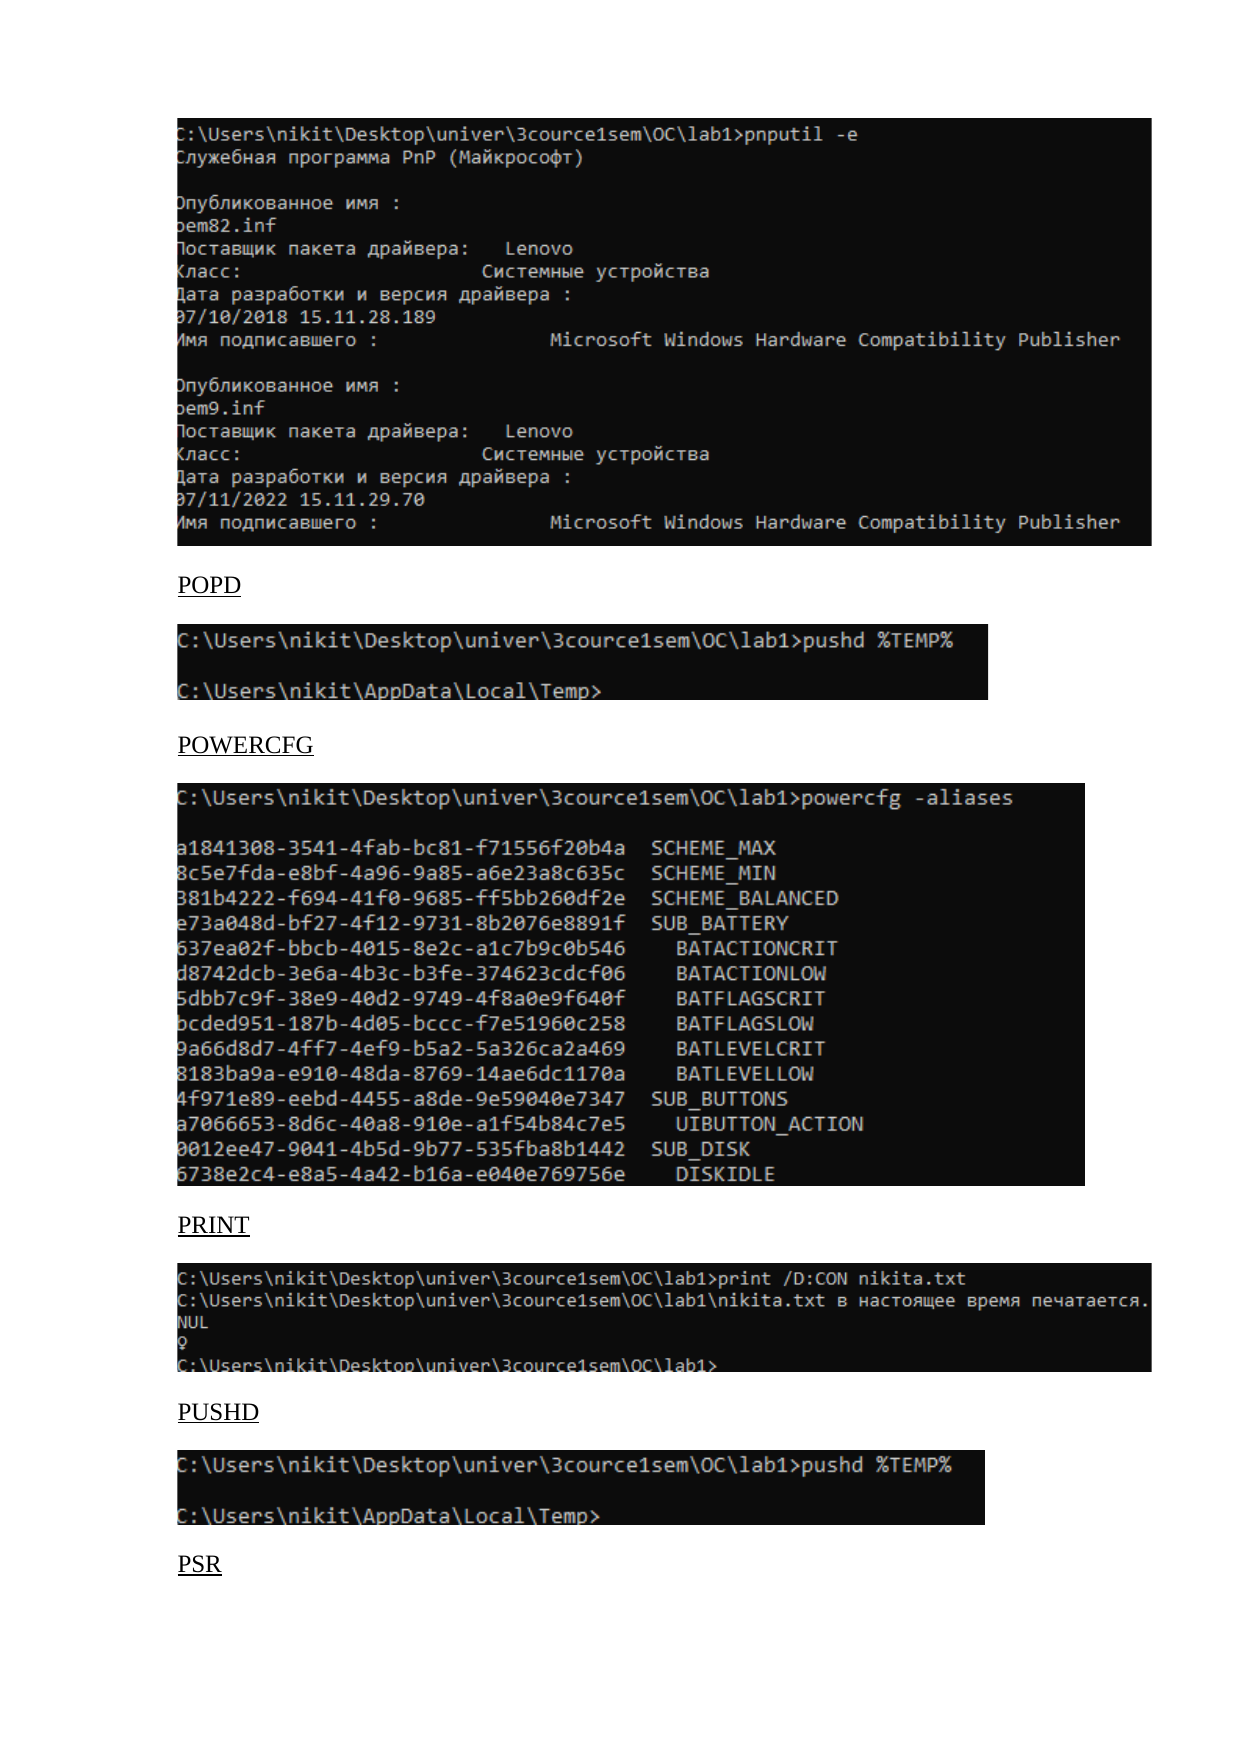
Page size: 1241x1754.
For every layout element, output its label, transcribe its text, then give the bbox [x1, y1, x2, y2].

text PSR [177, 1549, 1152, 1578]
picture [177, 1263, 1152, 1372]
picture [177, 783, 1085, 1186]
picture [177, 1450, 985, 1525]
text PUSHD [177, 1397, 1152, 1426]
text POPD [177, 571, 1152, 599]
text PRINT [177, 1210, 1152, 1239]
picture [177, 624, 989, 700]
text POWERCFG [177, 730, 1152, 758]
picture [177, 118, 1152, 546]
